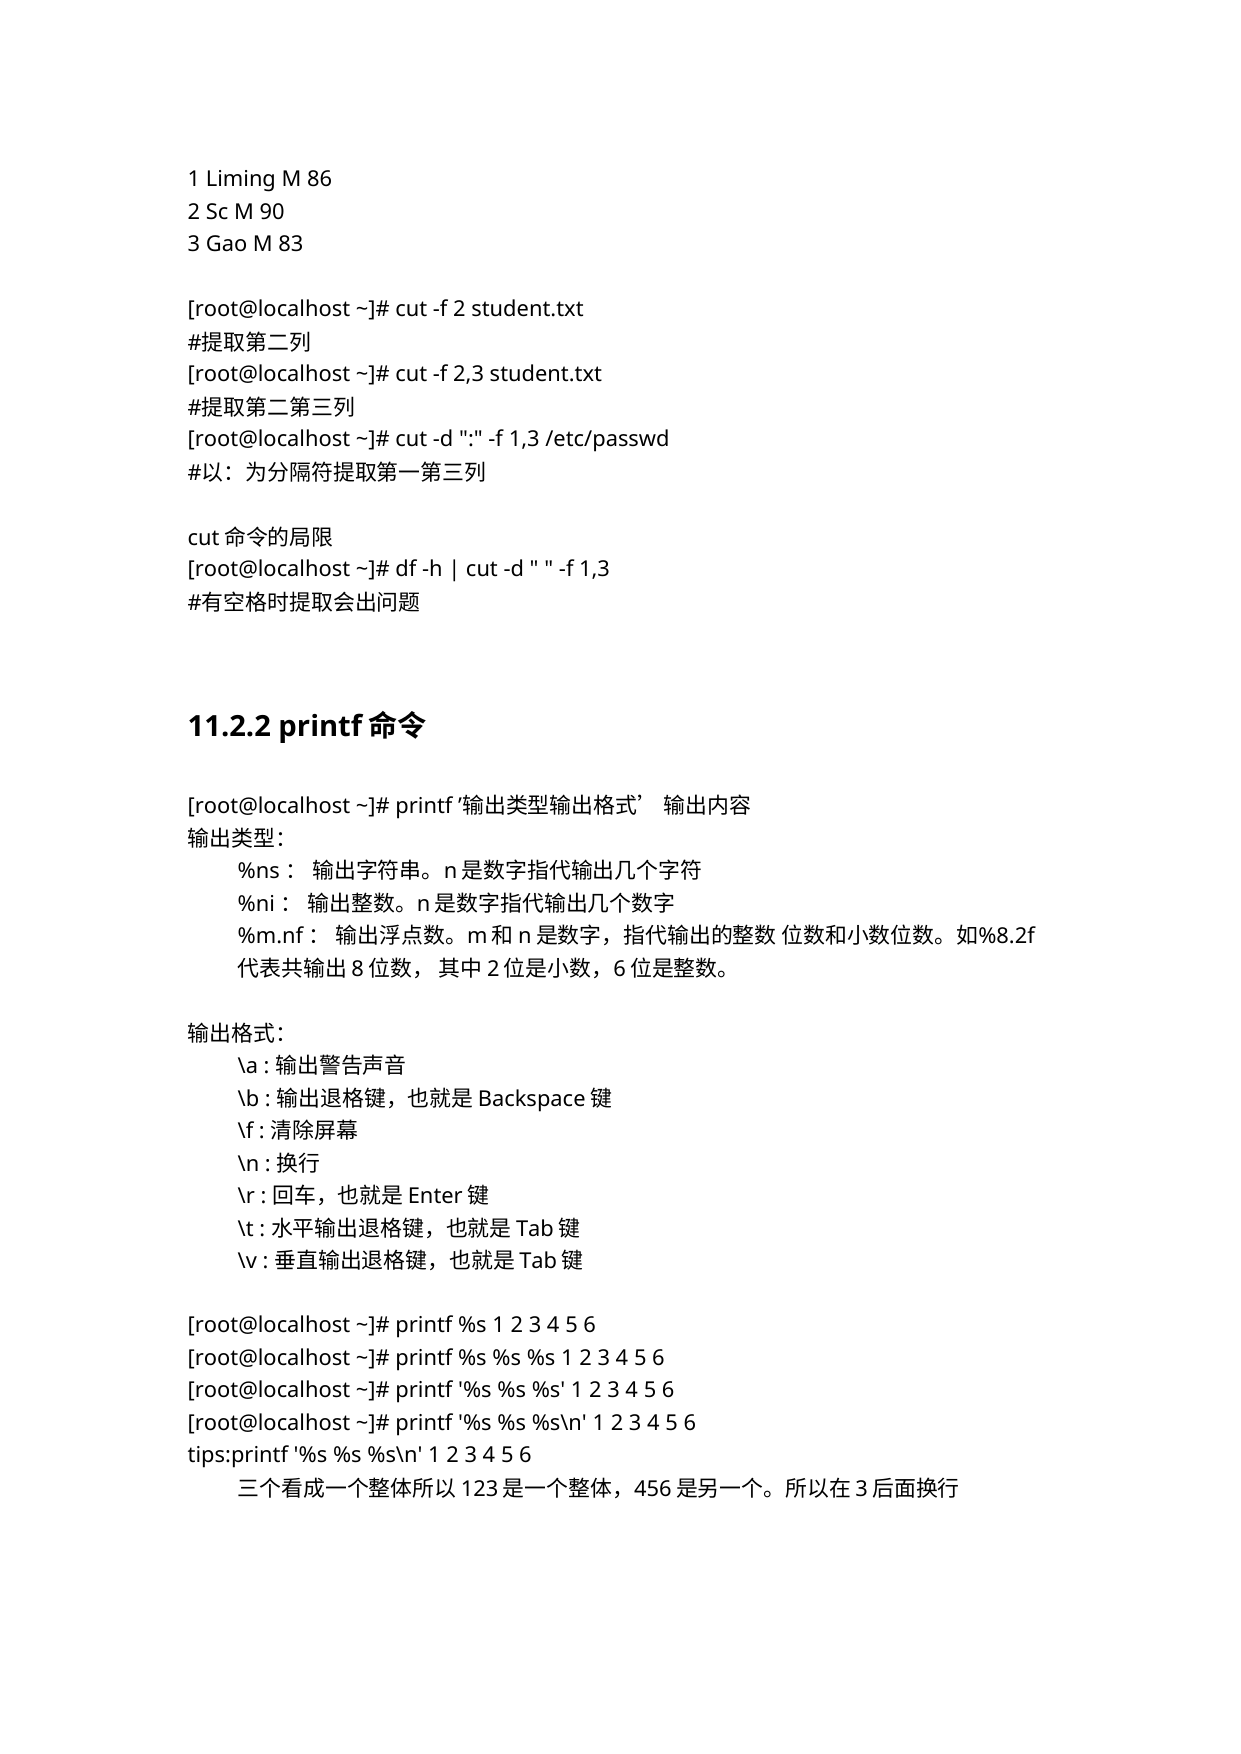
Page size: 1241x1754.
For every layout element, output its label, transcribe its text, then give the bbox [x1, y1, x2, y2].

text [root@localhost ~]# cut -f 2,3 student.txt [187, 357, 1053, 389]
text \b : 输出退格键，也就是Backspace键 [237, 1081, 1053, 1113]
text #有空格时提取会出问题 [187, 584, 1053, 617]
text %ni ： 输出整数。n是数字指代输出几个数字 [237, 886, 1053, 918]
text cut命令的局限 [187, 519, 1053, 552]
text [root@localhost ~]# printf %s 1 2 3 4 5 6 [187, 1308, 1053, 1341]
text \v : 垂直输出退格键，也就是Tab键 [237, 1243, 1053, 1276]
text %ns ： 输出字符串。n是数字指代输出几个字符 [237, 853, 1053, 886]
text \n : 换行 [237, 1146, 1053, 1178]
text [root@localhost ~]# df -h | cut -d " " -f 1,3 [187, 552, 1053, 584]
text 输出格式： [187, 1016, 1053, 1048]
text 2 Sc M 90 [187, 194, 1053, 227]
text \t : 水平输出退格键，也就是Tab键 [237, 1211, 1053, 1243]
text tips:printf '%s %s %s\n' 1 2 3 4 5 6 [187, 1438, 1053, 1471]
text [root@localhost ~]# cut -d ":" -f 1,3 /etc/passwd [187, 422, 1053, 454]
text #以：为分隔符提取第一第三列 [187, 454, 1053, 487]
text \f : 清除屏幕 [237, 1113, 1053, 1146]
text [root@localhost ~]# printf '%s %s %s' 1 2 3 4 5 6 [187, 1373, 1053, 1406]
text #提取第二第三列 [187, 389, 1053, 422]
text [root@localhost ~]# printf %s %s %s 1 2 3 4 5 6 [187, 1341, 1053, 1373]
text %m.nf ： 输出浮点数。m和n是数字，指代输出的整数 位数和小数位数。如%8.2f代表共输出8位数， 其中2位是小数，6位是整数。 [237, 918, 1053, 983]
text \a : 输出警告声音 [237, 1048, 1053, 1081]
text 1 Liming M 86 [187, 162, 1053, 194]
text [root@localhost ~]# printf '%s %s %s\n' 1 2 3 4 5 6 [187, 1406, 1053, 1438]
text [root@localhost ~]# cut -f 2 student.txt [187, 292, 1053, 324]
subtitle 11.2.2 printf命令 [187, 691, 1053, 756]
text [root@localhost ~]# printf ’输出类型输出格式’ 输出内容 [187, 788, 1053, 821]
text \r : 回车，也就是Enter键 [237, 1178, 1053, 1211]
text 输出类型： [187, 821, 1053, 853]
text 三个看成一个整体所以123是一个整体，456是另一个。所以在3后面换行 [237, 1471, 1053, 1503]
text 3 Gao M 83 [187, 227, 1053, 259]
text #提取第二列 [187, 324, 1053, 357]
